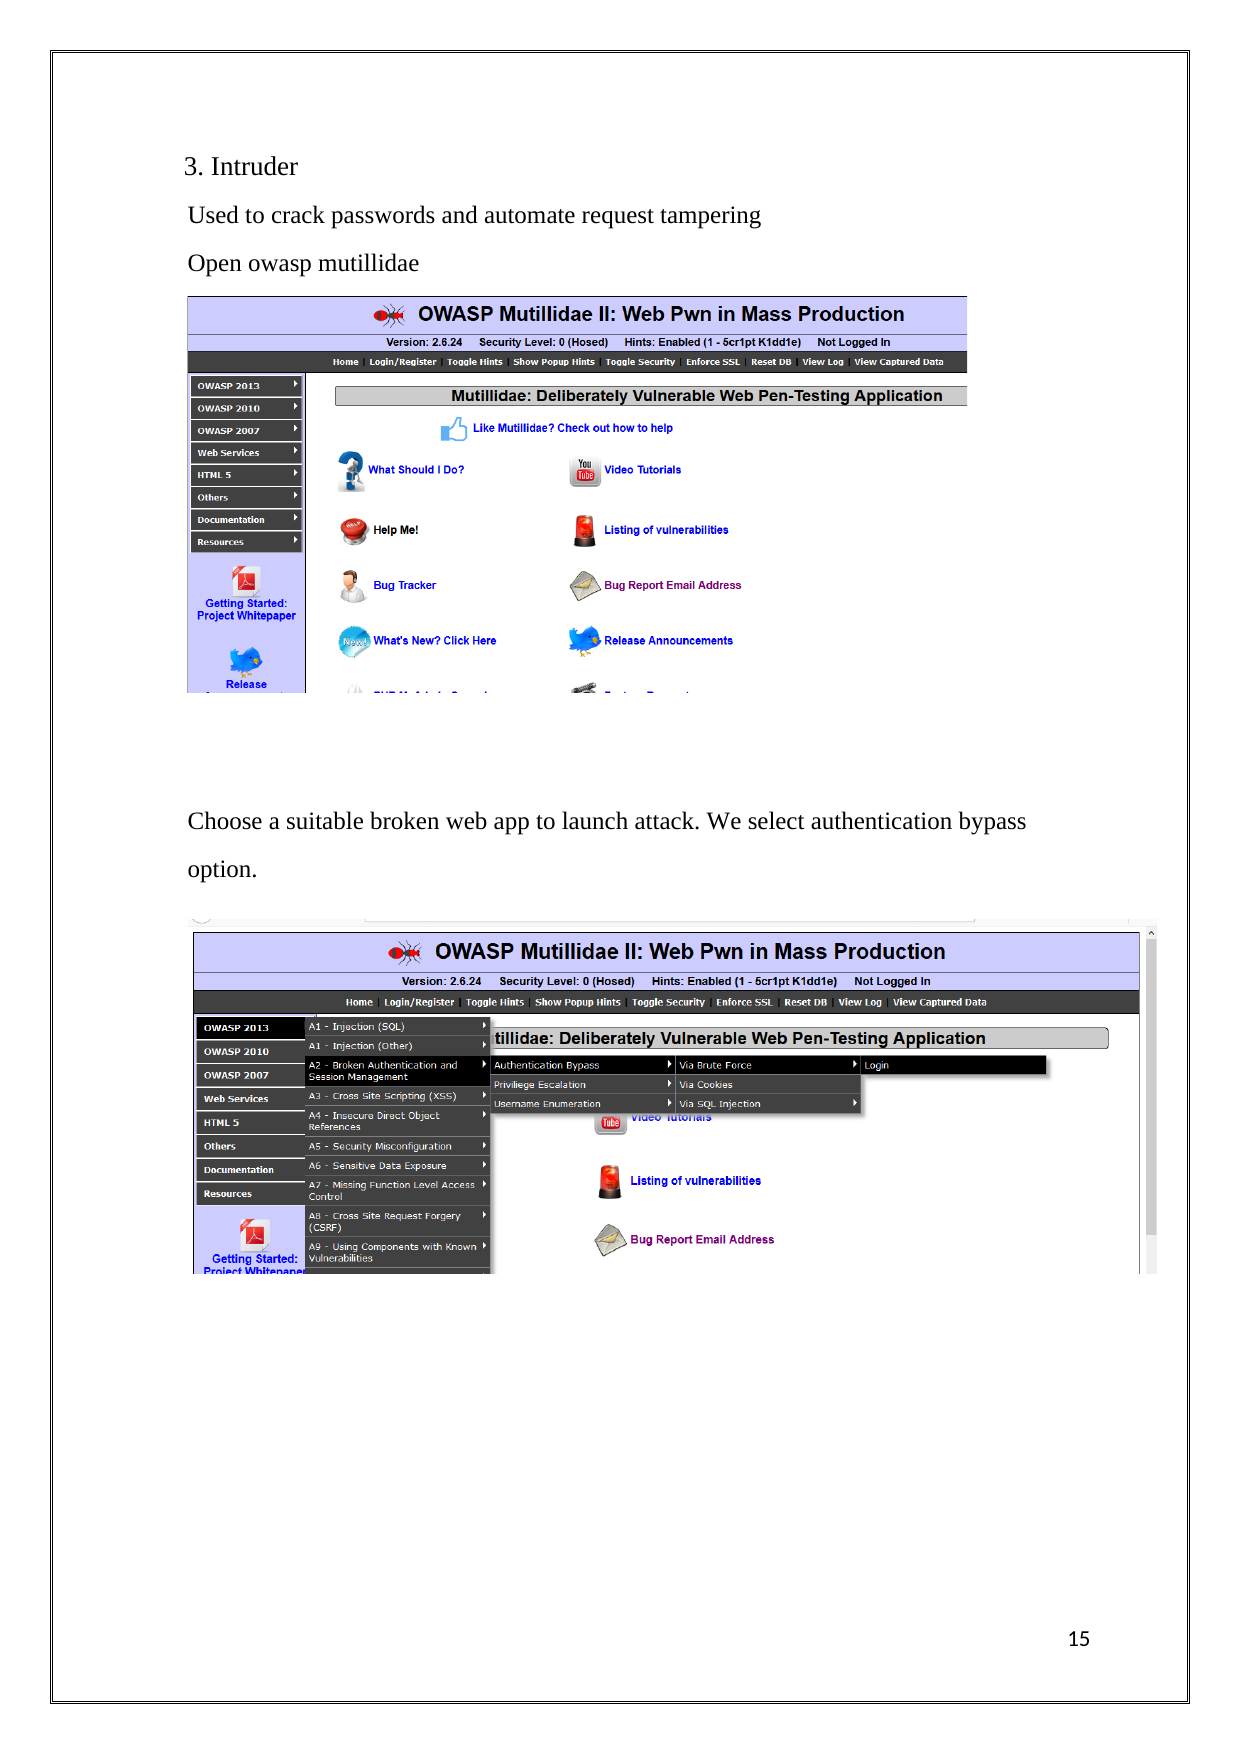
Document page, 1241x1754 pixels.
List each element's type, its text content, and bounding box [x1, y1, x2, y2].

text option. [150, 854, 1090, 882]
text Open owasp mutillidae [150, 248, 1090, 277]
text Used to crack passwords and automate request tampering [150, 200, 1090, 229]
picture [187, 295, 968, 693]
text Choose a suitable broken web app to launch attack. We select authentication bypass [150, 806, 1090, 835]
picture [187, 919, 1157, 1274]
text 3. Intruder [150, 150, 1090, 181]
